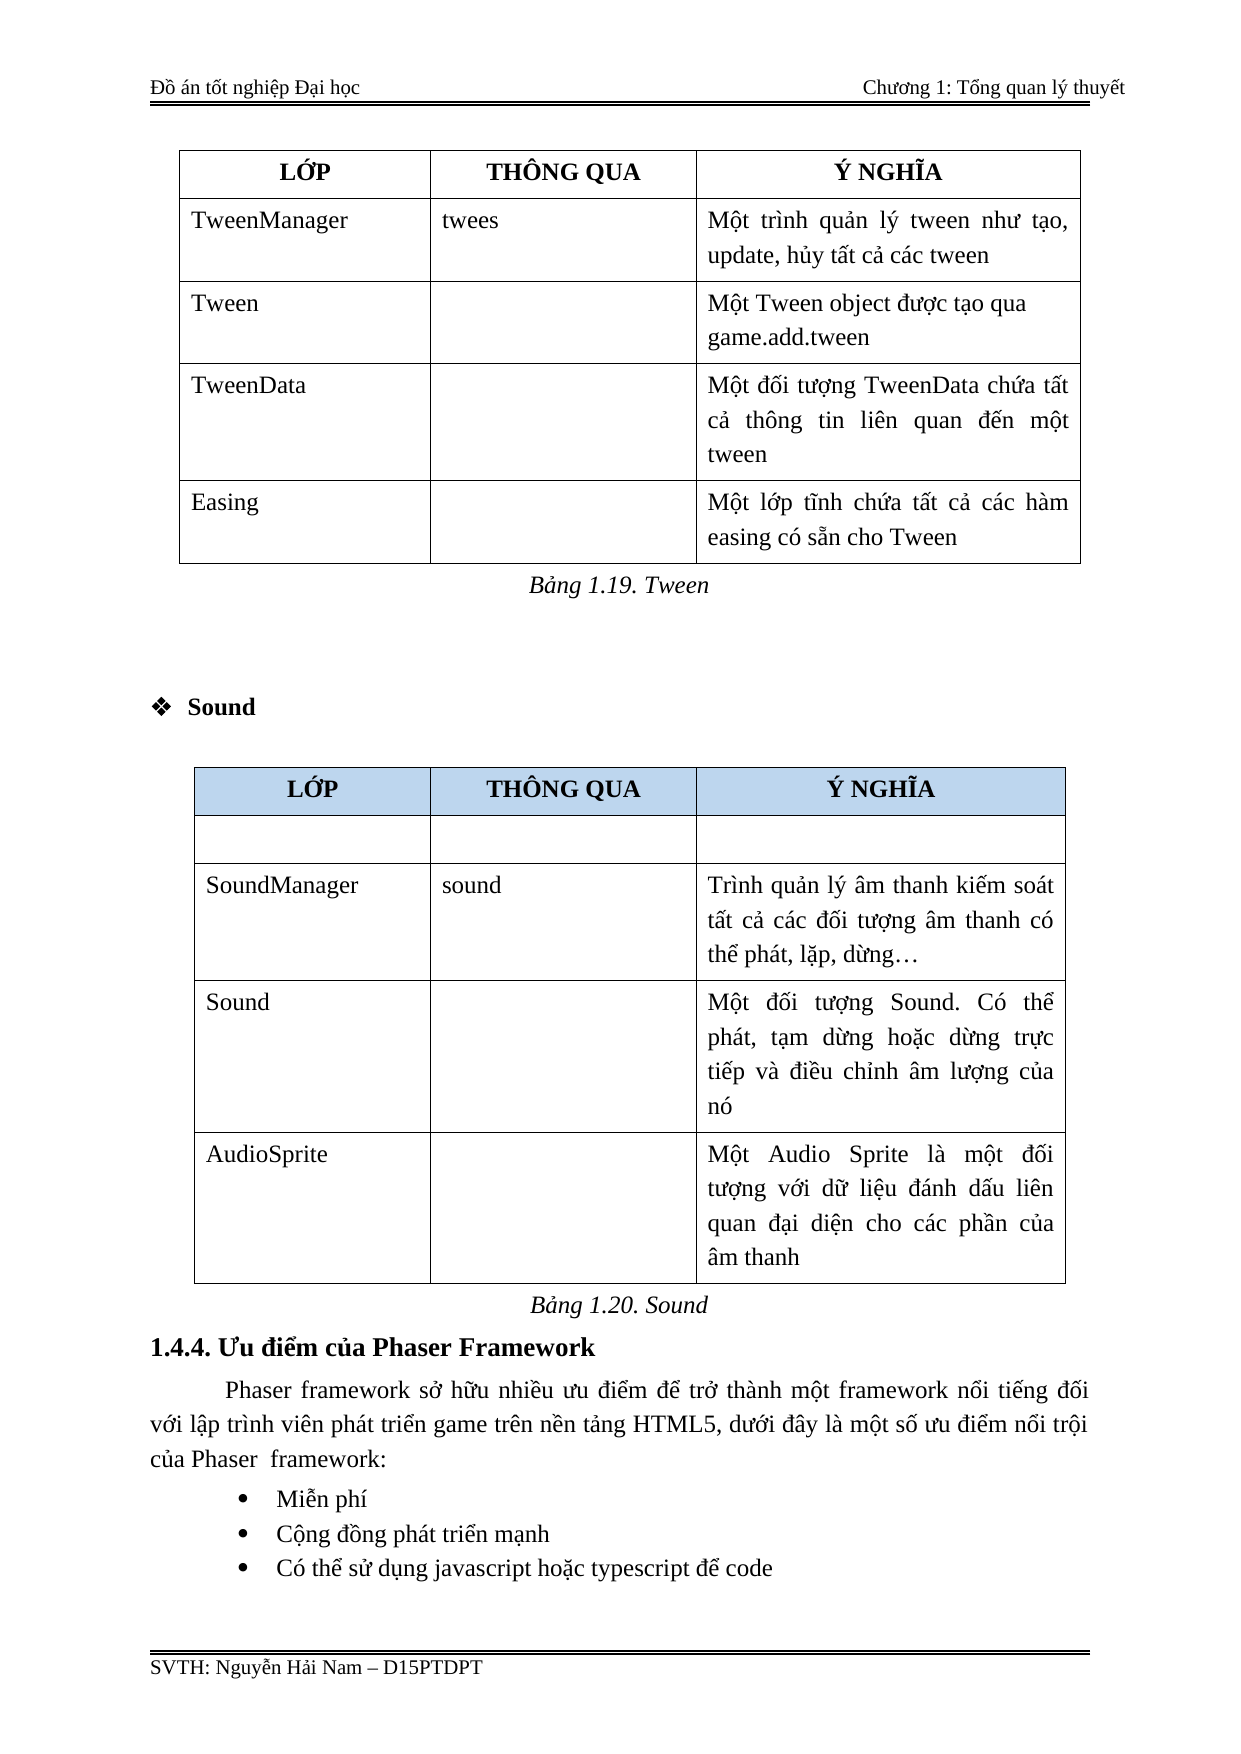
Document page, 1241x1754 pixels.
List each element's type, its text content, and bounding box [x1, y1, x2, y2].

table_cell Easing [180, 481, 430, 562]
table_cell [697, 816, 1065, 863]
table_cell [431, 481, 696, 562]
list Sound [150, 692, 1090, 721]
table_cell [431, 282, 696, 363]
table_cell TweenData [180, 364, 430, 480]
list Miễn phí [239, 1484, 1090, 1513]
list Có thể sử dụng javascript hoặc typescript để code [239, 1553, 1090, 1582]
table_cell Một đối tượng TweenData chứa tất cả thông tin liên quan đến một tween [697, 364, 1080, 480]
table_cell TweenManager [180, 199, 430, 281]
text Phaser framework sở hữu nhiều ưu điểm để trở thành một framework nổi tiếng đối với lập trình viên phát triển game trên nền tảng HTML5, dưới đây là một số ưu điểm nổi trội của Phaser framework: [150, 1375, 1090, 1472]
text Bảng 1.20. Sound [150, 1290, 1090, 1319]
table_cell Một Tween object được tạo qua game.add.tween [697, 282, 1080, 363]
table_header LỚP [180, 151, 430, 198]
table_cell [431, 816, 696, 863]
table_cell Một trình quản lý tween như tạo, update, hủy tất cả các tween [697, 199, 1080, 281]
table_header THÔNG QUA [431, 768, 696, 815]
table_cell Một lớp tĩnh chứa tất cả các hàm easing có sẵn cho Tween [697, 481, 1080, 562]
table_cell Một đối tượng Sound. Có thể phát, tạm dừng hoặc dừng trực tiếp và điều chỉnh âm lượng của nó [697, 981, 1065, 1132]
table_cell Trình quản lý âm thanh kiếm soát tất cả các đối tượng âm thanh có thể phát, lặp, dừng… [697, 864, 1065, 980]
table_header THÔNG QUA [431, 151, 696, 198]
text Bảng 1.19. Tween [150, 570, 1090, 598]
table_cell [195, 816, 430, 863]
table_cell AudioSprite [195, 1133, 430, 1283]
table_cell [431, 364, 696, 480]
list Cộng đồng phát triển mạnh [239, 1519, 1090, 1548]
table_cell twees [431, 199, 696, 281]
table_header Ý NGHĨA [697, 151, 1080, 198]
table_cell sound [431, 864, 696, 980]
table_cell Sound [195, 981, 430, 1132]
table_cell [431, 981, 696, 1132]
subtitle 1.4.4. Ưu điểm của Phaser Framework [150, 1331, 1090, 1362]
table_header Ý NGHĨA [697, 768, 1065, 815]
table_cell SoundManager [195, 864, 430, 980]
table_cell Một Audio Sprite là một đối tượng với dữ liệu đánh dấu liên quan đại diện cho các phần của âm thanh [697, 1133, 1065, 1283]
table_cell Tween [180, 282, 430, 363]
table_cell [431, 1133, 696, 1283]
table_header LỚP [195, 768, 430, 815]
